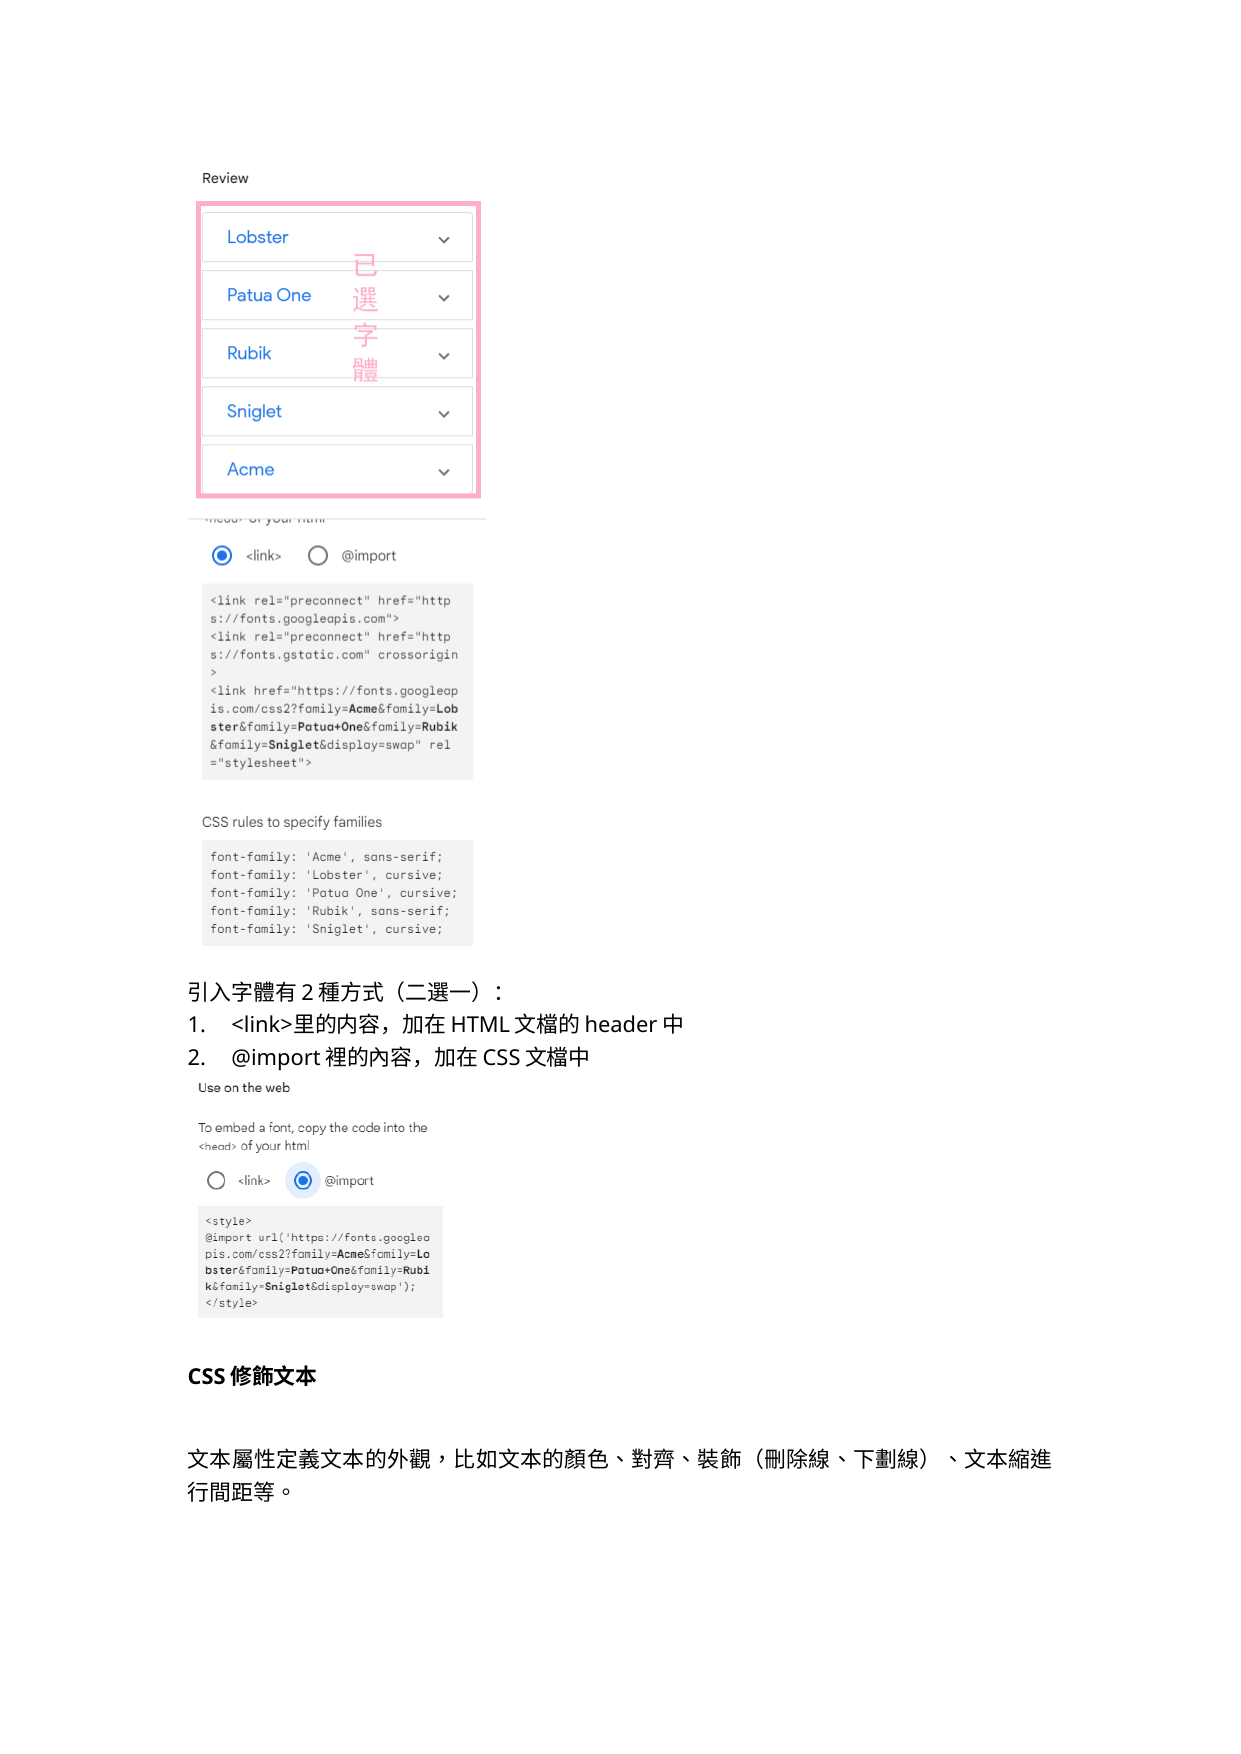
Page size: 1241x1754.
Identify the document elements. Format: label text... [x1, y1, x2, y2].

list <link>里的内容，加在HTML文檔的header中 [187, 1007, 1053, 1039]
subtitle CSS修飾文本 [187, 1359, 1053, 1392]
text 引入字體有2種方式（二選一）： [187, 974, 1053, 1007]
picture [187, 1072, 448, 1327]
list @import裡的內容，加在CSS文檔中 [187, 1039, 1053, 1072]
picture [187, 162, 486, 949]
text 文本屬性定義文本的外觀，比如文本的顏色、對齊、裝飾（刪除線、下劃線）、文本縮進、行間距等。 [187, 1442, 1053, 1507]
